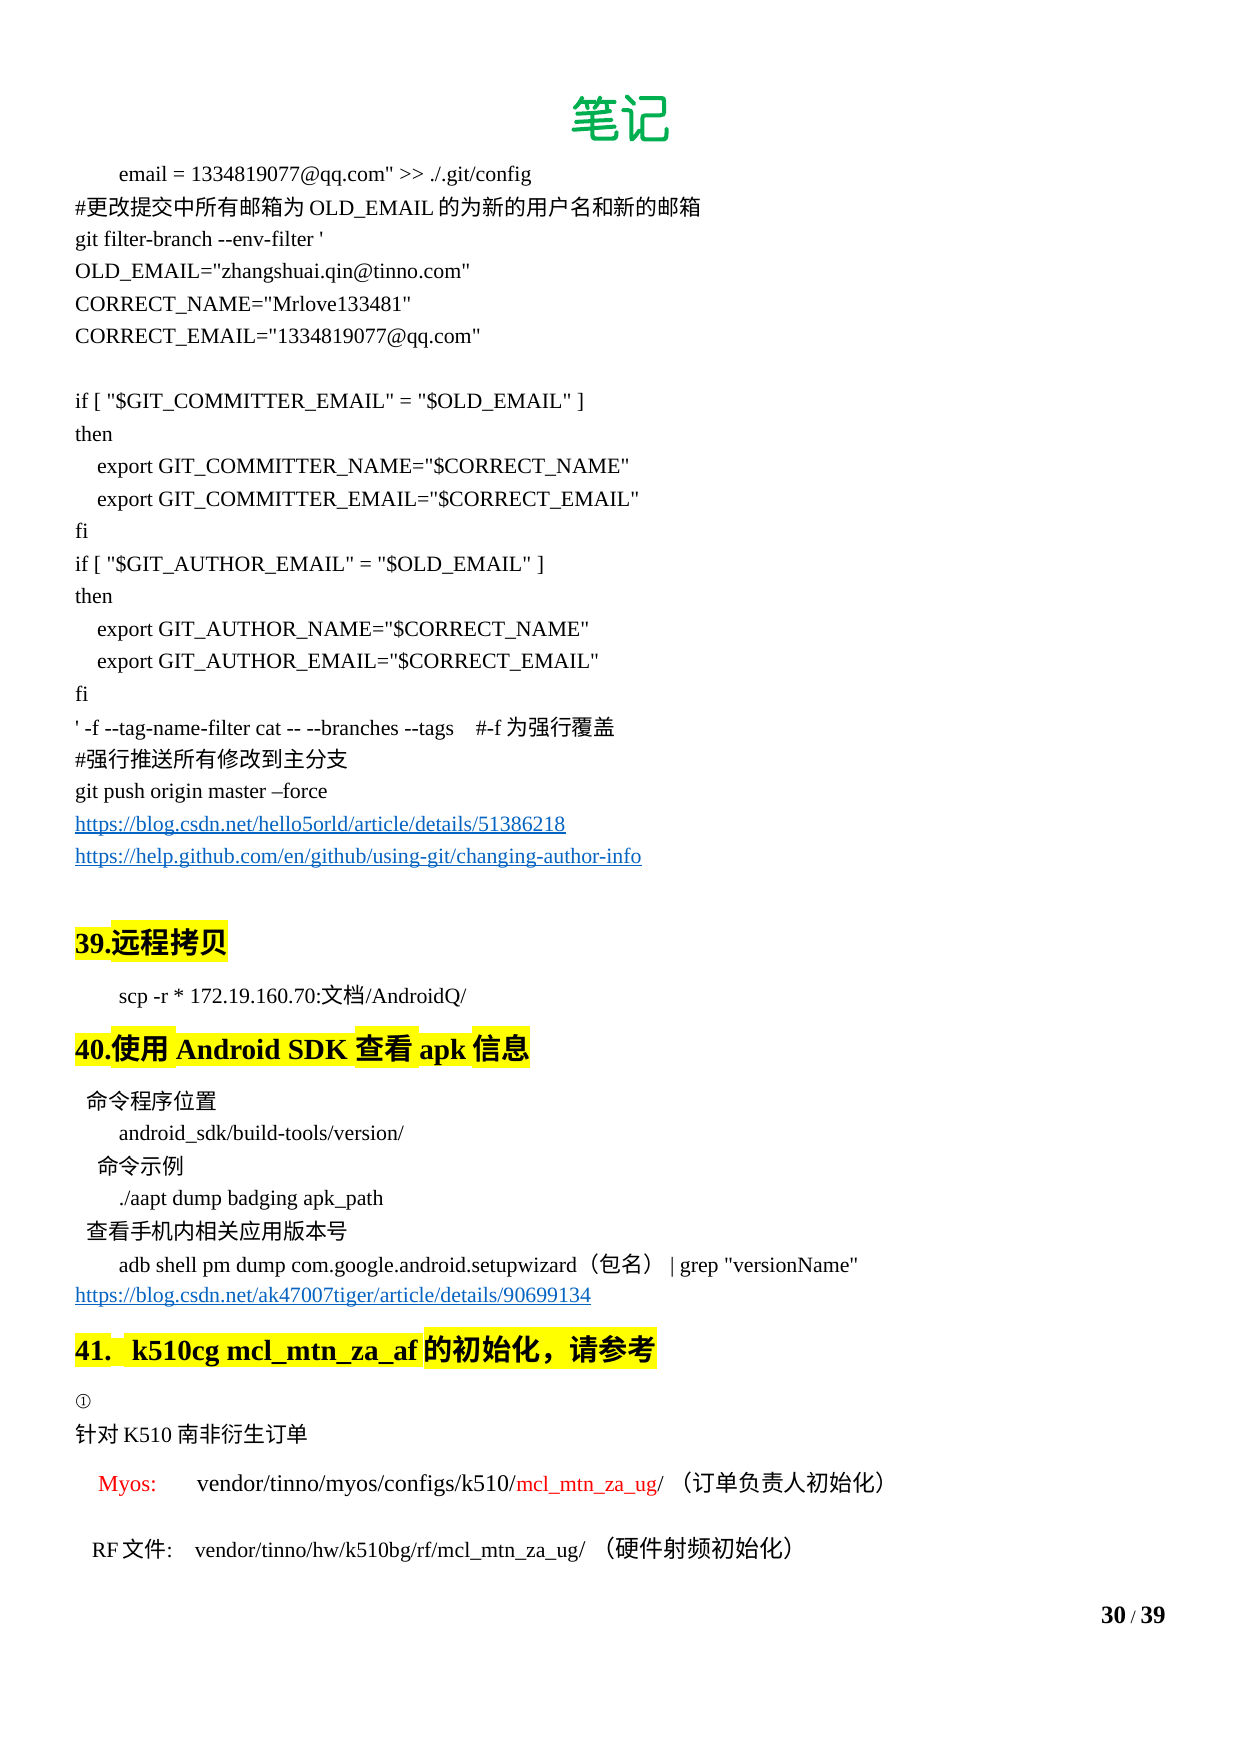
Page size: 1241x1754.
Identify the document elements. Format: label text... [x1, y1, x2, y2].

text if [ "$GIT_AUTHOR_EMAIL" = "$OLD_EMAIL" ] [75, 547, 1165, 579]
text adb shell pm dump com.google.android.setupwizard（包名） | grep "versionName" [119, 1246, 1165, 1279]
text https://blog.csdn.net/ak47007tiger/article/details/90699134 [75, 1279, 1165, 1311]
text 39.远程拷贝 [75, 909, 1165, 974]
text Myos: vendor/tinno/myos/configs/k510/mcl_mtn_za_ug/ （订单负责人初始化） [75, 1449, 1165, 1514]
text 命令示例 [75, 1149, 1165, 1181]
text 命令程序位置 [75, 1084, 1165, 1116]
text https://blog.csdn.net/hello5orld/article/details/51386218 [75, 807, 1165, 839]
text then [75, 417, 1165, 449]
text export GIT_COMMITTER_EMAIL="$CORRECT_EMAIL" [75, 482, 1165, 514]
text https://help.github.com/en/github/using-git/changing-author-info [75, 839, 1165, 872]
text CORRECT_NAME="Mrlove133481" [75, 287, 1165, 319]
text 41. k510cg mcl_mtn_za_af的初始化，请参考 [75, 1315, 1165, 1380]
text email = 1334819077@qq.com" >> ./.git/config [75, 157, 1165, 189]
text git push origin master –force [75, 774, 1165, 807]
text CORRECT_EMAIL="1334819077@qq.com" [75, 319, 1165, 352]
text export GIT_COMMITTER_NAME="$CORRECT_NAME" [75, 449, 1165, 482]
text fi [75, 677, 1165, 709]
text android_sdk/build-tools/version/ [75, 1116, 1165, 1149]
text then [75, 579, 1165, 612]
text git filter-branch --env-filter ' [75, 222, 1165, 254]
text ① [75, 1384, 1165, 1417]
text #更改提交中所有邮箱为OLD_EMAIL的为新的用户名和新的邮箱 [75, 189, 1165, 222]
text ./aapt dump badging apk_path [119, 1181, 1165, 1214]
text RF文件: vendor/tinno/hw/k510bg/rf/mcl_mtn_za_ug/ （硬件射频初始化） [75, 1514, 1165, 1579]
text fi [75, 514, 1165, 547]
text export GIT_AUTHOR_EMAIL="$CORRECT_EMAIL" [75, 644, 1165, 677]
text #强行推送所有修改到主分支 [75, 742, 1165, 774]
text export GIT_AUTHOR_NAME="$CORRECT_NAME" [75, 612, 1165, 644]
text ' -f --tag-name-filter cat -- --branches --tags #-f为强行覆盖 [75, 709, 1165, 742]
text if [ "$GIT_COMMITTER_EMAIL" = "$OLD_EMAIL" ] [75, 384, 1165, 417]
text 针对K510 南非衍生订单 [75, 1417, 1165, 1449]
text OLD_EMAIL="zhangshuai.qin@tinno.com" [75, 254, 1165, 287]
text 40.使用Android SDK 查看apk信息 [75, 1014, 1165, 1079]
text 查看手机内相关应用版本号 [75, 1214, 1165, 1246]
text scp -r * 172.19.160.70:文档/AndroidQ/ [75, 978, 1165, 1010]
